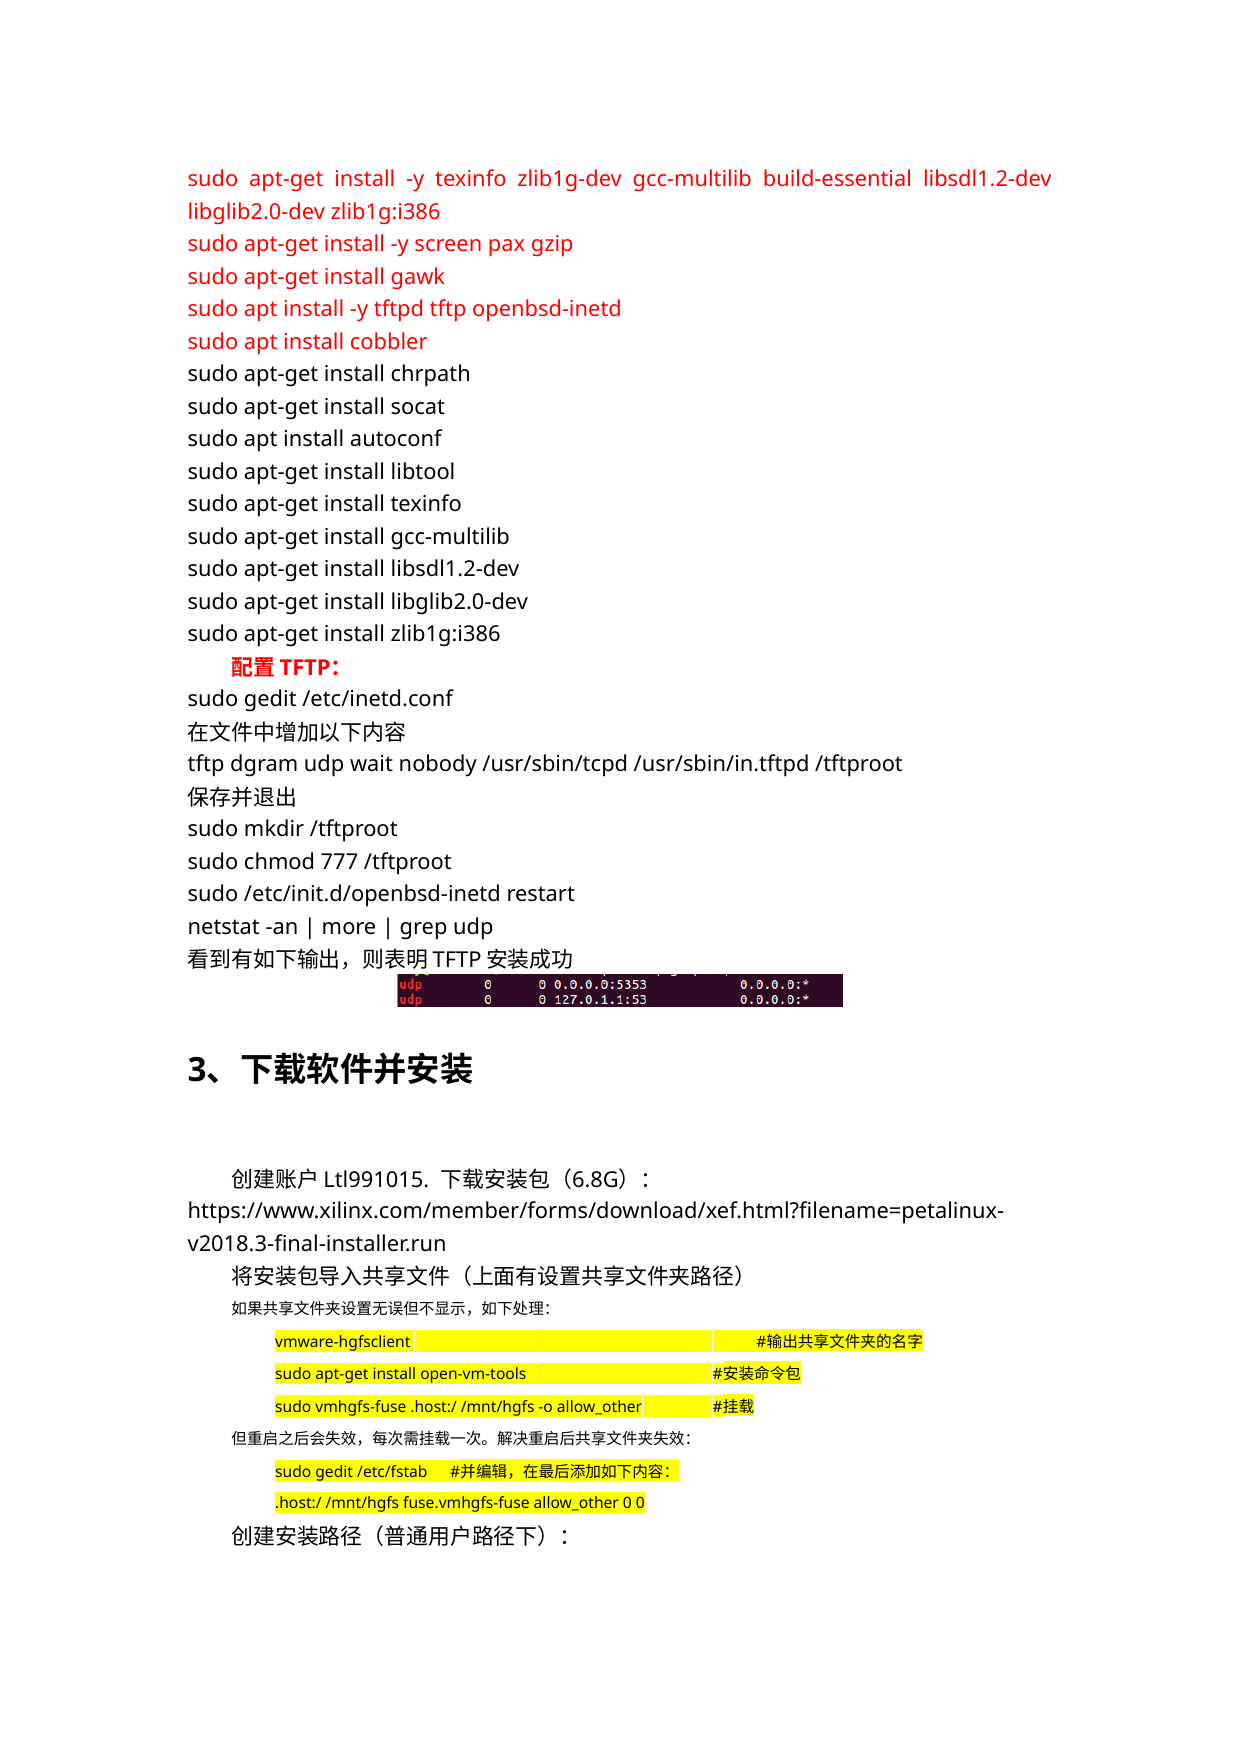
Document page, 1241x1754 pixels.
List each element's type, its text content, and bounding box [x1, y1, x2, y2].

text sudo vmhgfs-fuse .host:/ /mnt/hgfs -o allow_other #挂载 [231, 1389, 1053, 1421]
picture [397, 974, 843, 1007]
text 但重启之后会失效，每次需挂载一次。解决重启后共享文件夹失效： [187, 1421, 1053, 1454]
text sudo chmod 777 /tftproot [187, 844, 1053, 877]
text netstat -an | more | grep udp [187, 909, 1053, 942]
text 配置TFTP： [187, 649, 1053, 682]
text sudo apt-get install gcc-multilib [187, 519, 1053, 552]
text 保存并退出 [187, 779, 1053, 812]
text sudo /etc/init.d/openbsd-inetd restart [187, 877, 1053, 909]
text sudo apt-get install zlib1g:i386 [187, 617, 1053, 649]
text sudo apt install autoconf [187, 422, 1053, 454]
text sudo apt-get install -y screen pax gzip [187, 227, 1053, 259]
text tftp dgram udp wait nobody /usr/sbin/tcpd /usr/sbin/in.tftpd /tftproot [187, 747, 1053, 779]
text sudo apt install -y tftpd tftp openbsd-inetd [187, 292, 1053, 324]
text sudo apt-get install -y texinfo zlib1g-dev gcc-multilib build-essential libsdl1.2-dev libglib2.0-dev zlib1g:i386 [187, 162, 1053, 227]
text 创建安装路径（普通用户路径下）： [187, 1519, 1053, 1551]
text 如果共享文件夹设置无误但不显示，如下处理： [187, 1291, 1053, 1324]
subtitle 3、下载软件并安装 [187, 1034, 1053, 1099]
text 看到有如下输出，则表明TFTP安装成功 [187, 942, 1053, 974]
text 将安装包导入共享文件（上面有设置共享文件夹路径） [187, 1259, 1053, 1291]
text sudo gedit /etc/fstab #并编辑，在最后添加如下内容： [231, 1454, 1053, 1486]
text sudo apt-get install gawk [187, 259, 1053, 292]
text 创建账户Ltl991015. 下载安装包（6.8G）： [187, 1161, 1053, 1194]
text sudo apt-get install socat [187, 389, 1053, 422]
text sudo apt-get install libsdl1.2-dev [187, 552, 1053, 584]
text .host:/ /mnt/hgfs fuse.vmhgfs-fuse allow_other 0 0 [231, 1486, 1053, 1519]
text sudo apt-get install texinfo [187, 487, 1053, 519]
text sudo gedit /etc/inetd.conf [187, 682, 1053, 714]
text sudo mkdir /tftproot [187, 812, 1053, 844]
text vmware-hgfsclient #输出共享文件夹的名字 [231, 1324, 1053, 1356]
text https://www.xilinx.com/member/forms/download/xef.html?filename=petalinux-v2018.3-final-installer.run [187, 1194, 1053, 1259]
text sudo apt install cobbler [187, 324, 1053, 357]
text sudo apt-get install open-vm-tools #安装命令包 [231, 1356, 1053, 1389]
text sudo apt-get install libtool [187, 454, 1053, 487]
text sudo apt-get install libglib2.0-dev [187, 584, 1053, 617]
text 在文件中增加以下内容 [187, 714, 1053, 747]
text sudo apt-get install chrpath [187, 357, 1053, 389]
